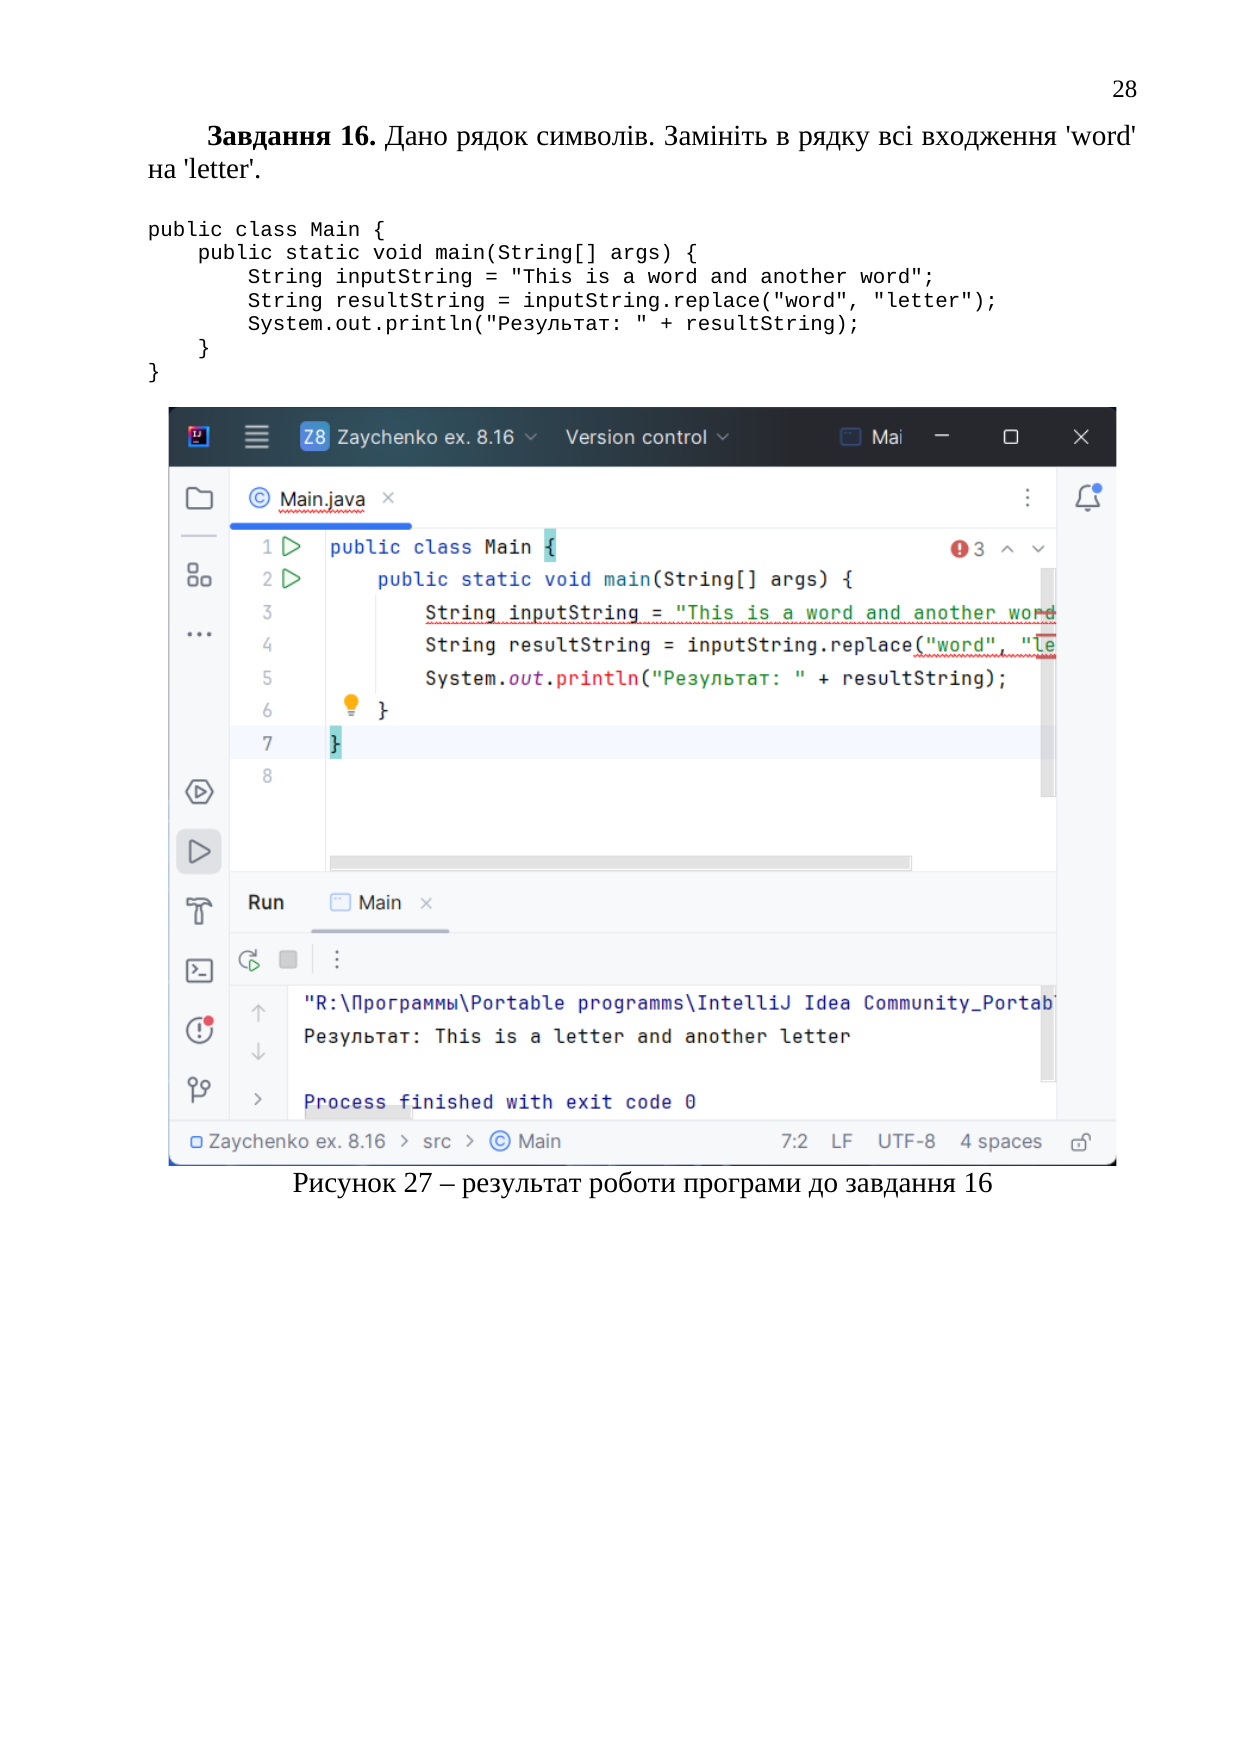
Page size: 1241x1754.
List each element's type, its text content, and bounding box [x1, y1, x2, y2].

text System.out.println("Результат: " + resultString); [148, 313, 1137, 337]
text String resultString = inputString.replace("word", "letter"); [148, 290, 1137, 313]
text public static void main(String[] args) { [148, 242, 1137, 266]
text public class Main { [148, 219, 1137, 242]
text } [148, 337, 1137, 361]
text String inputString = "This is a word and another word"; [148, 266, 1137, 290]
text } [148, 361, 1137, 384]
text Рисунок 27 – результат роботи програми до завдання 16 [148, 1165, 1137, 1199]
text Завдання 16. Дано рядок символів. Замініть в рядку всі входження 'word' на 'letter'. [148, 118, 1137, 185]
picture [168, 407, 1117, 1166]
